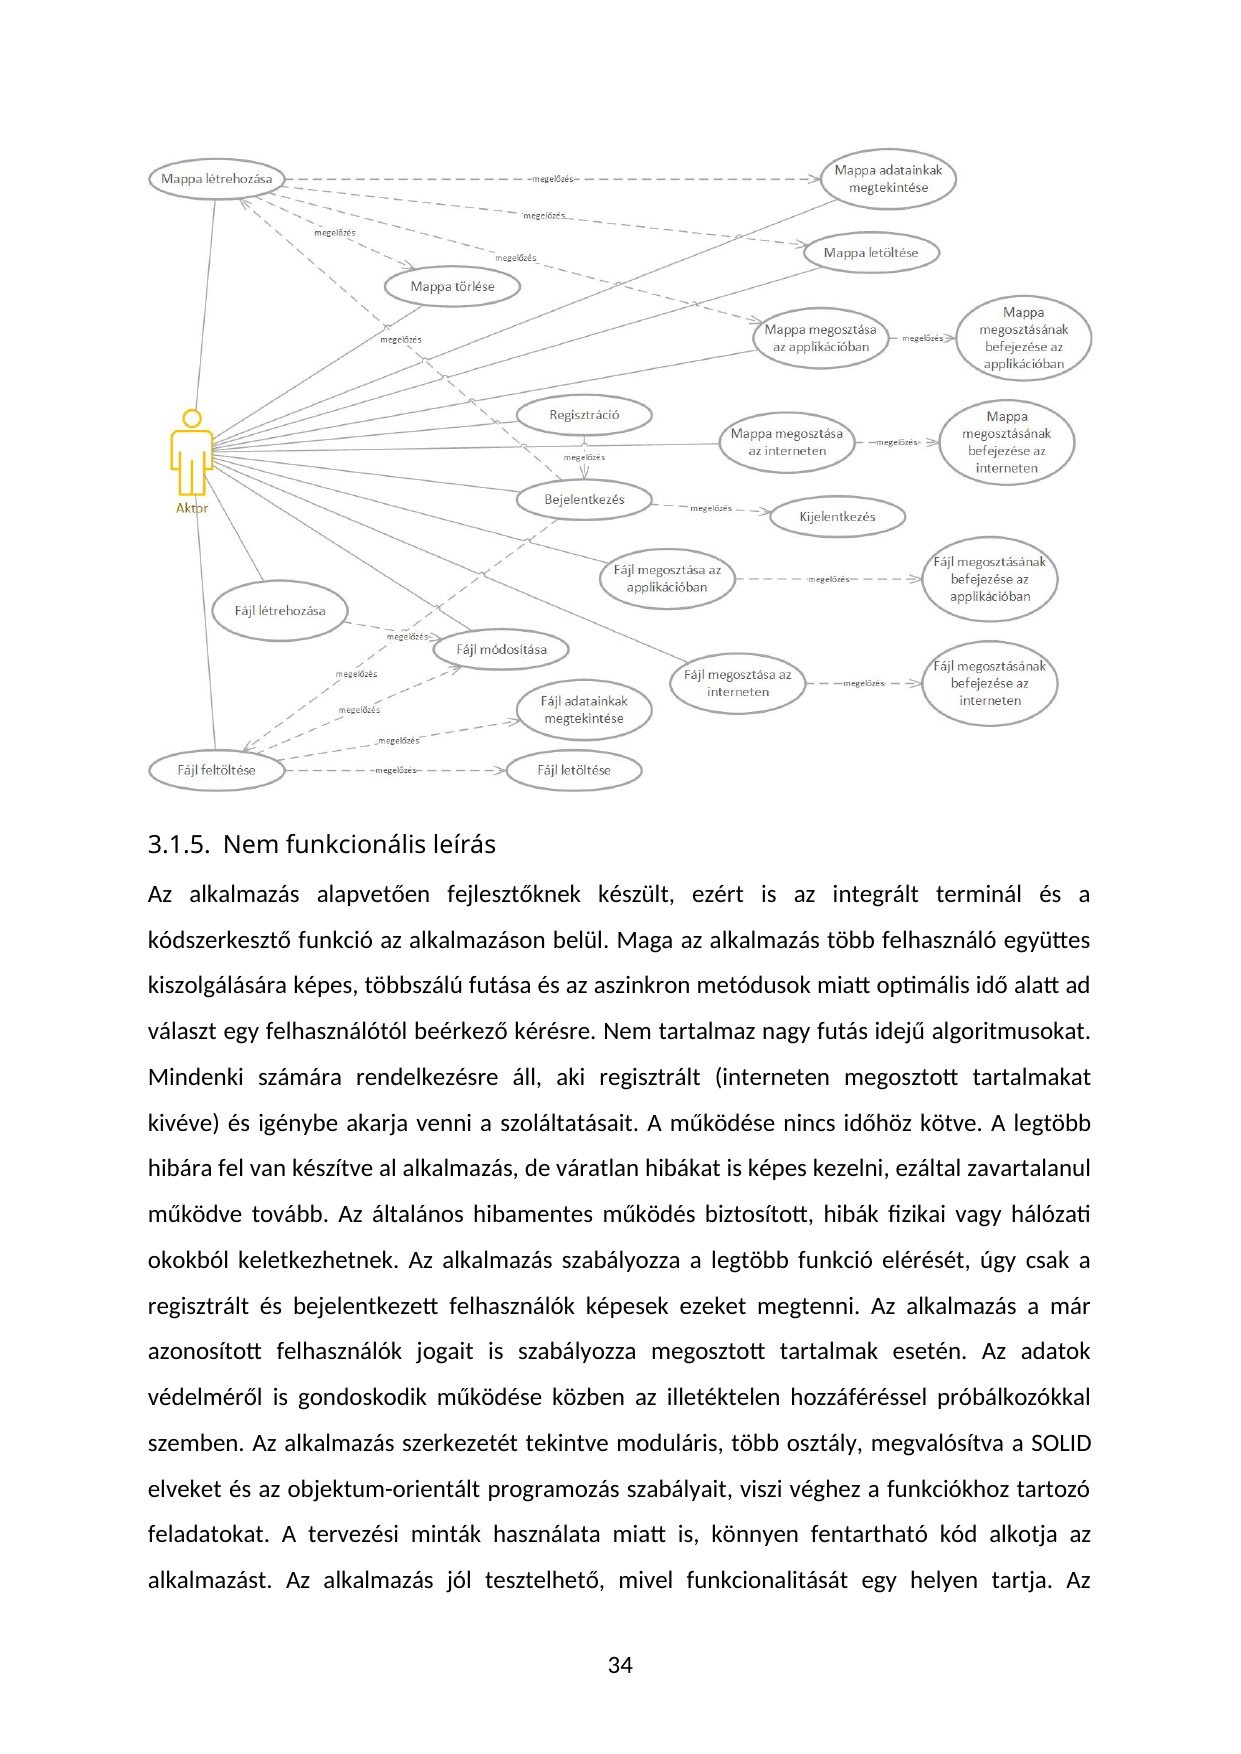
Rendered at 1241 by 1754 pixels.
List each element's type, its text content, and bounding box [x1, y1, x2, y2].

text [148, 878, 1092, 1595]
subtitle Nem funkcionális leírás [148, 827, 1092, 861]
picture [147, 147, 1093, 792]
